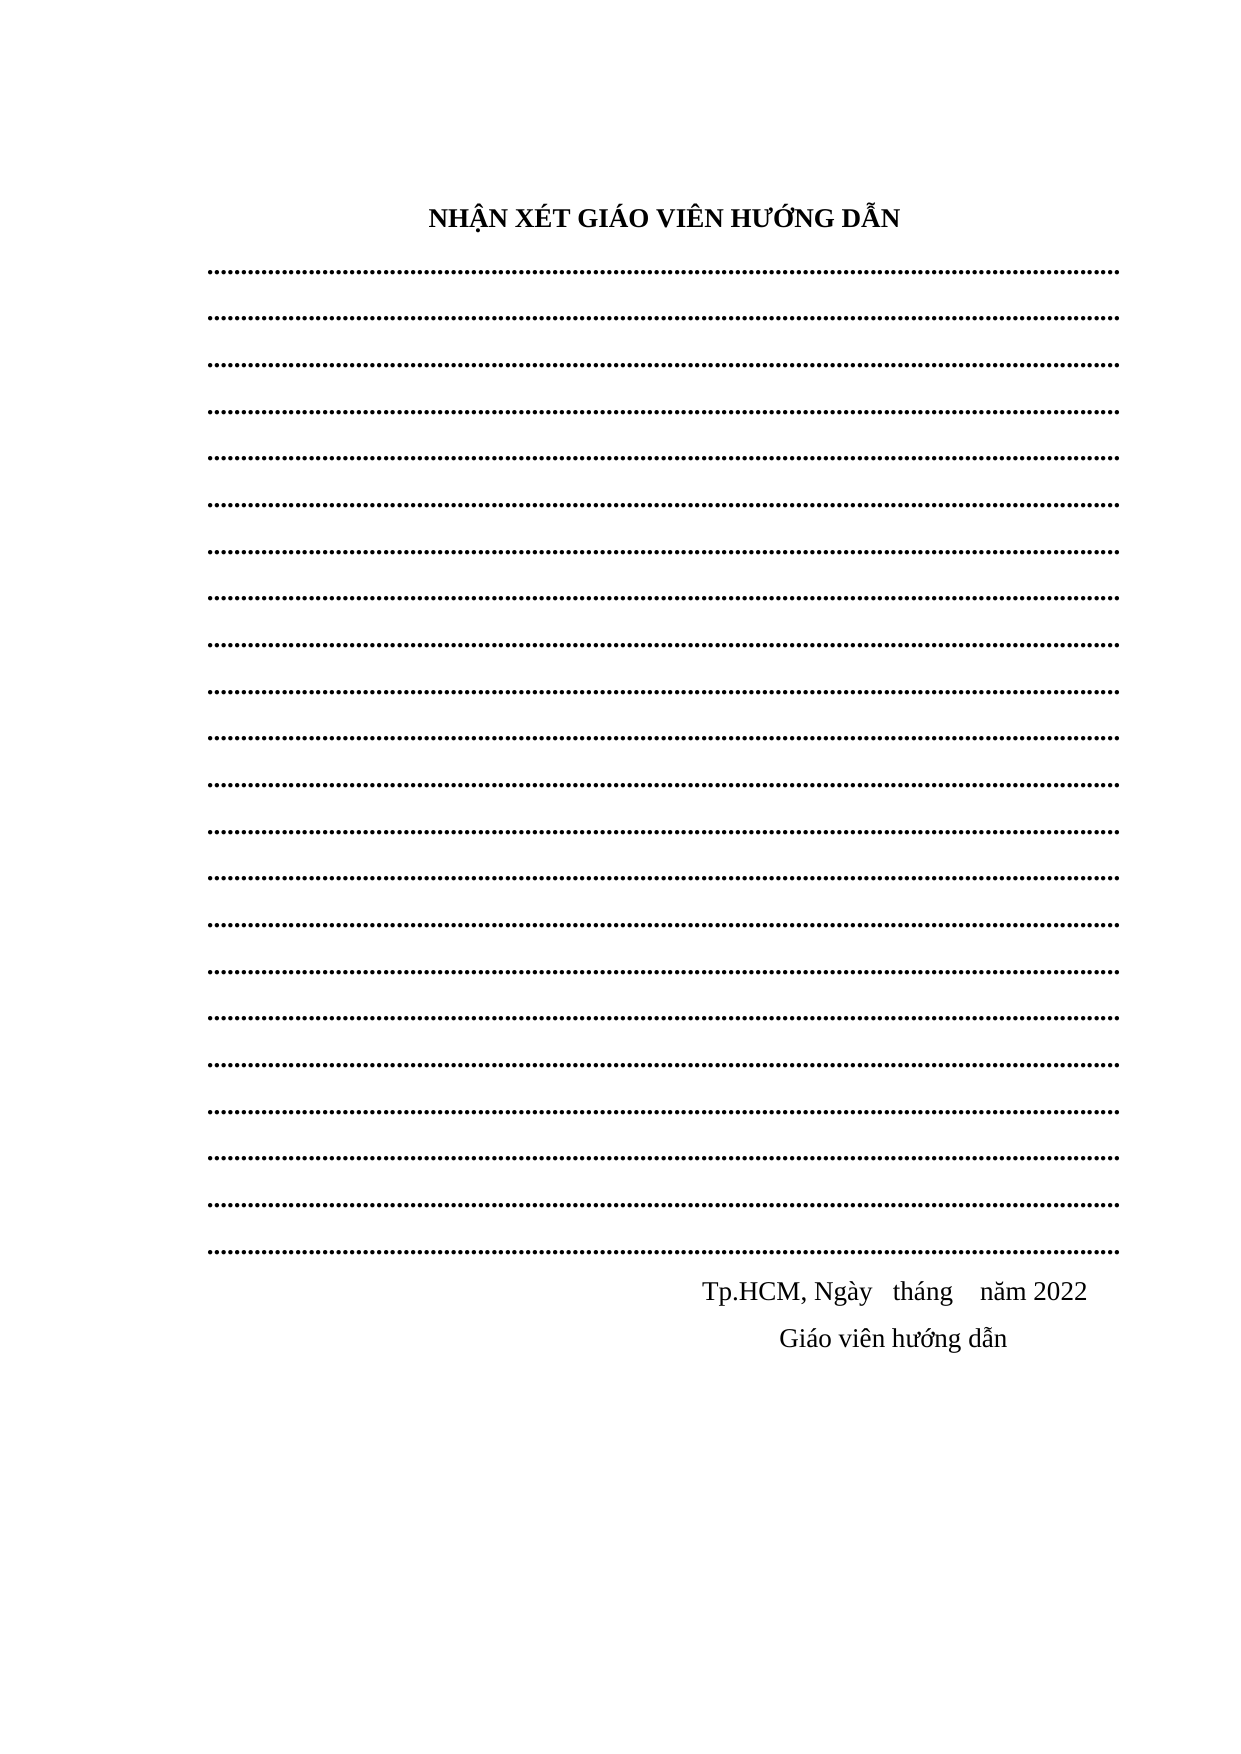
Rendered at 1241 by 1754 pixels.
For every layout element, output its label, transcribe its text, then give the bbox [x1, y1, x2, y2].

subtitle NHẬN XÉT GIÁO VIÊN HƯỚNG DẪN [207, 202, 1122, 233]
text Tp.HCM, Ngày tháng năm 2022 [207, 1276, 1122, 1307]
text Giáo viên hướng dẫn [207, 1322, 1122, 1353]
